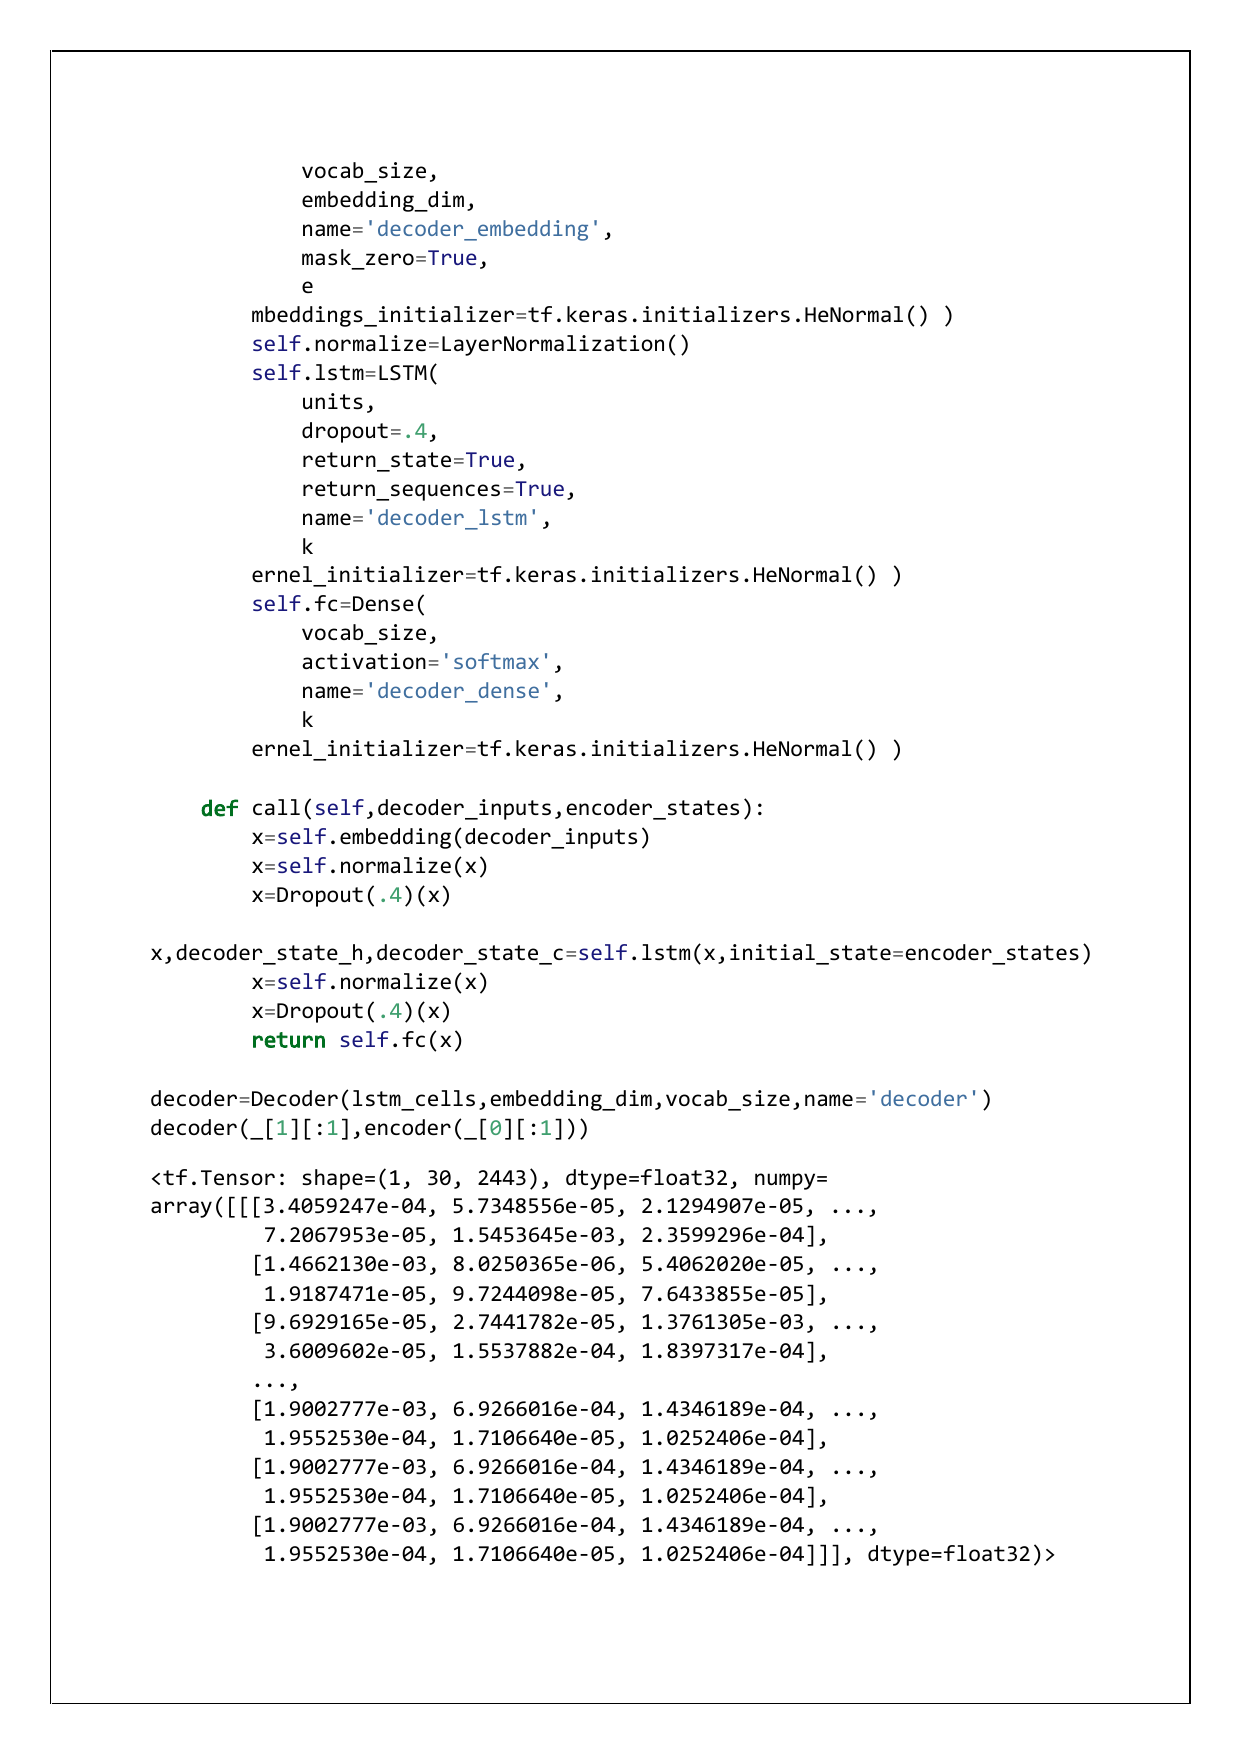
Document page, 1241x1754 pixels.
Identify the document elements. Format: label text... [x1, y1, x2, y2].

text self.fc=Dense( vocab_size, activation='softmax', name='decoder_dense', [251, 591, 579, 705]
text return_state=True, return_sequences=True, name='decoder_lstm', [301, 446, 591, 531]
text x,decoder_state_h,decoder_state_c=self.lstm(x,initial_state=encoder_states) x=self.normalize(x) [150, 939, 1108, 995]
text embeddings_initializer=tf.keras.initializers.HeNormal() ) [251, 273, 1006, 329]
text 1.9552530e-04, 1.7106640e-05, 1.0252406e-04]]], dtype=float32)> [263, 1540, 1154, 1567]
text [1.9002777e-03, 6.9266016e-04, 1.4346189e-04, ..., 1.9552530e-04, 1.7106640e-05, 1.0252406e-04], [251, 1453, 893, 1509]
text 7.2067953e-05, 1.5453645e-03, 2.3599296e-04], [1.4662130e-03, 8.0250365e-06, 5.4062020e-05, ..., [251, 1222, 893, 1278]
text self.normalize=LayerNormalization() self.lstm=LSTM( [251, 331, 704, 387]
text x=Dropout(.4)(x) [251, 882, 1154, 908]
text x=Dropout(.4)(x) return self.fc(x) [251, 997, 478, 1053]
text <tf.Tensor: shape=(1, 30, 2443), dtype=float32, numpy= array([[[3.4059247e-04, 5.7348556e-05, 2.1294907e-05, ..., [150, 1164, 893, 1220]
text 3.6009602e-05, 1.5537882e-04, 1.8397317e-04], ..., [251, 1338, 843, 1393]
text [1.9002777e-03, 6.9266016e-04, 1.4346189e-04, ..., [251, 1511, 1154, 1538]
text 1.9187471e-05, 9.7244098e-05, 7.6433855e-05], [9.6929165e-05, 2.7441782e-05, 1.3761305e-03, ..., [251, 1280, 893, 1336]
text [1.9002777e-03, 6.9266016e-04, 1.4346189e-04, ..., 1.9552530e-04, 1.7106640e-05, 1.0252406e-04], [251, 1396, 893, 1451]
text kernel_initializer=tf.keras.initializers.HeNormal() ) [251, 533, 956, 589]
text decoder=Decoder(lstm_cells,embedding_dim,vocab_size,name='decoder') decoder(_[1][:1],encoder(_[0][:1])) [150, 1085, 1007, 1141]
text def call(self,decoder_inputs,encoder_states): x=self.embedding(decoder_inputs) x=self.normalize(x) [201, 795, 780, 879]
text kernel_initializer=tf.keras.initializers.HeNormal() ) [251, 707, 956, 762]
text vocab_size, embedding_dim, name='decoder_embedding', mask_zero=True, [301, 158, 629, 271]
text units, dropout=.4, [301, 388, 453, 444]
